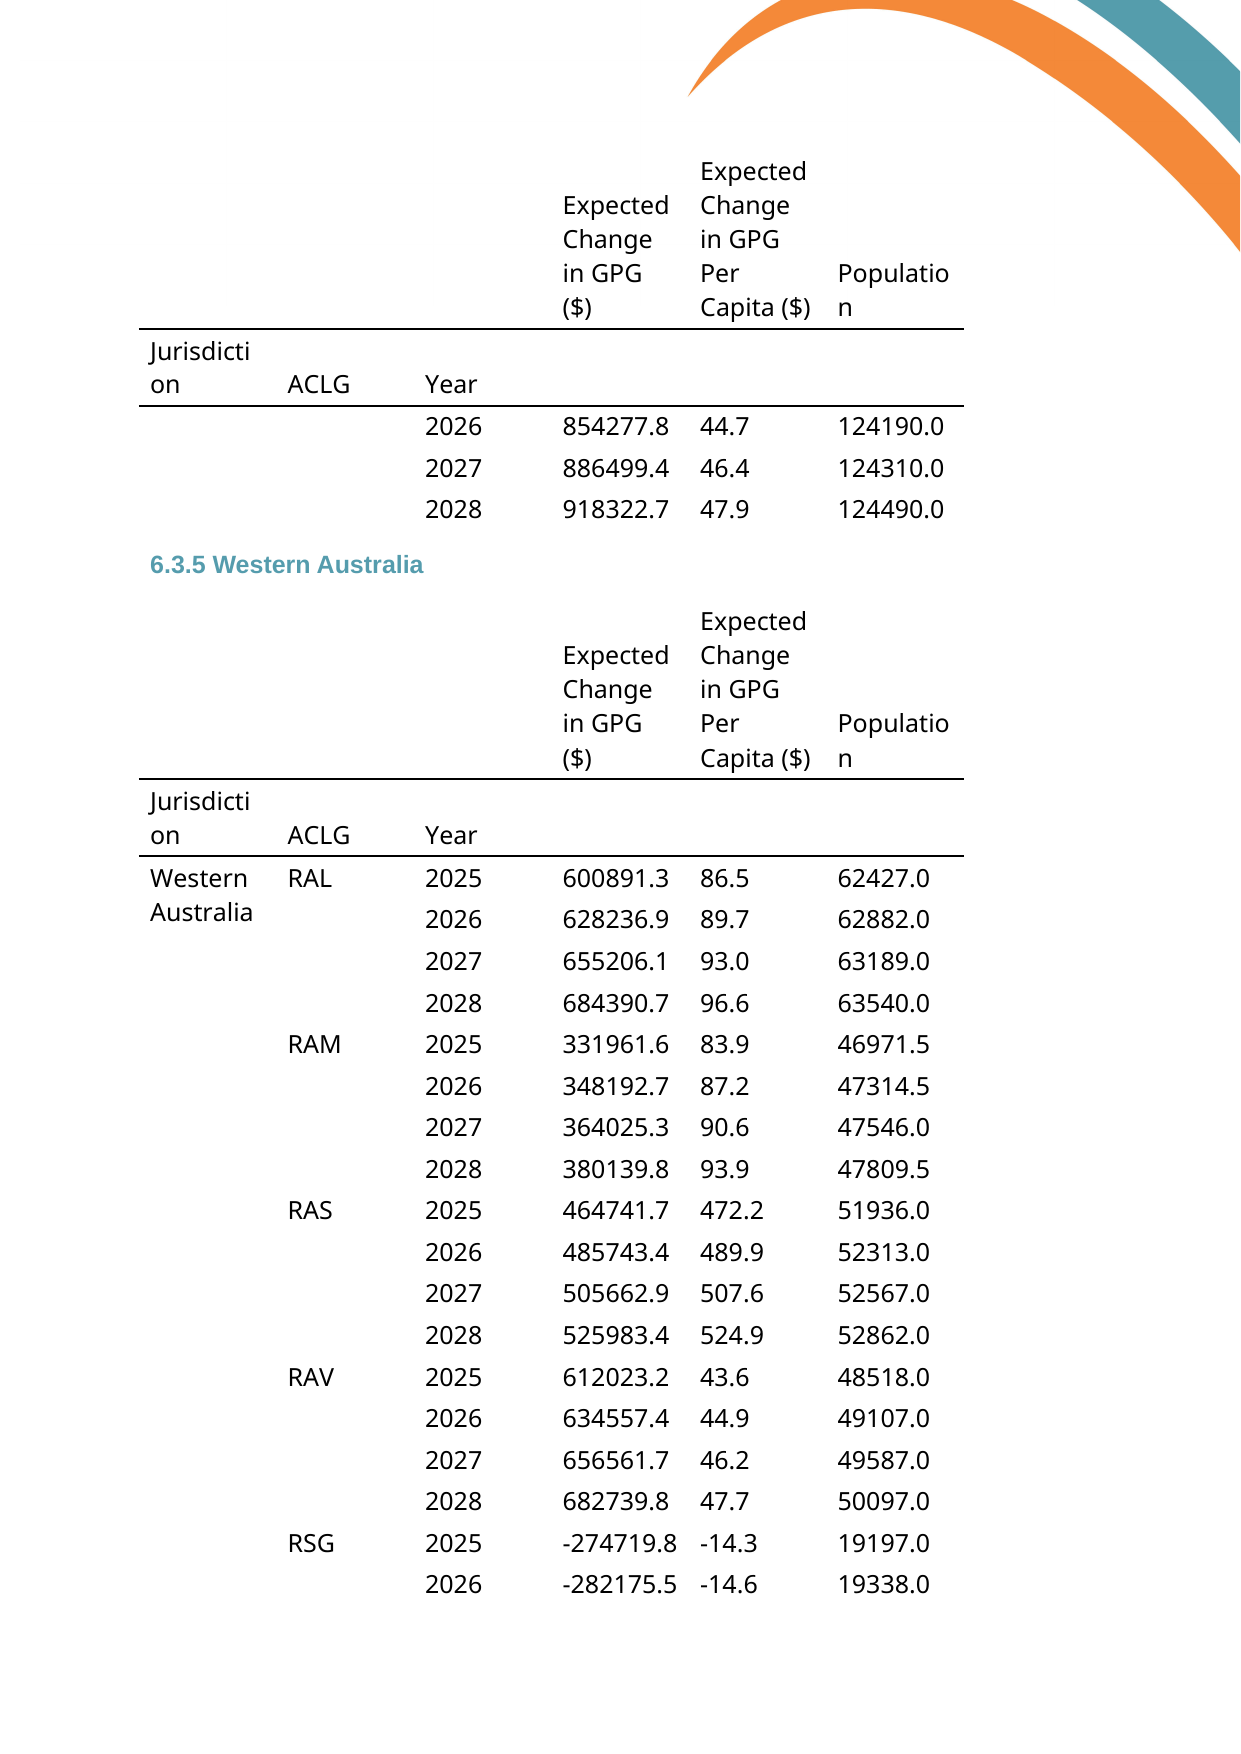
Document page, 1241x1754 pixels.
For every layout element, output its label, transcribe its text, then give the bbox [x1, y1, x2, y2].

subtitle 6.3.5 Western Australia [150, 551, 1090, 579]
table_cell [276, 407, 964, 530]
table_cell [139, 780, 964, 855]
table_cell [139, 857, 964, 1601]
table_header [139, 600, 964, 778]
picture [19, 0, 1241, 306]
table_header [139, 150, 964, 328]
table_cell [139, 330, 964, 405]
